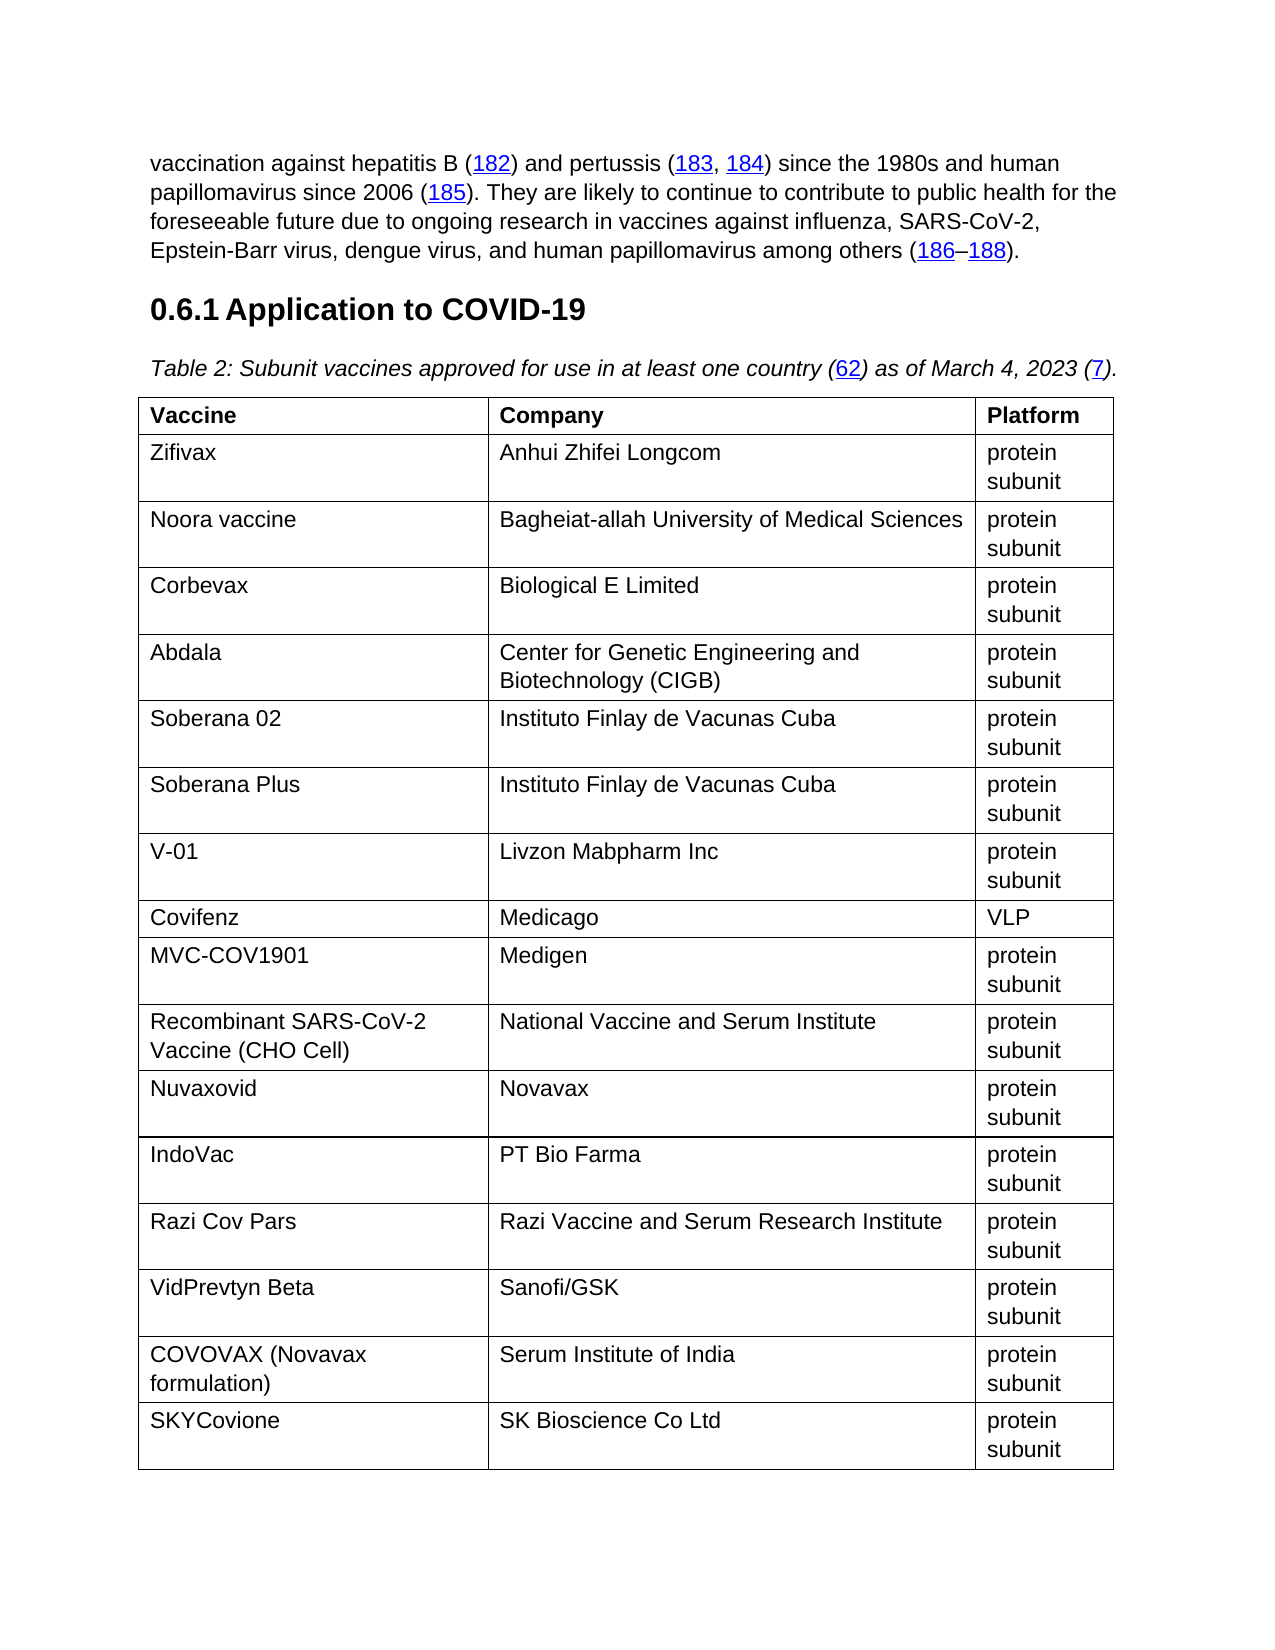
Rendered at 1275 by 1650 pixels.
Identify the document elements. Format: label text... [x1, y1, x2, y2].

table_cell National Vaccine and Serum Institute [489, 1005, 975, 1070]
table_cell COVOVAX (Novavax formulation) [139, 1337, 488, 1402]
table_cell Razi Cov Pars [139, 1204, 488, 1269]
table_cell protein subunit [976, 1138, 1113, 1203]
table_cell VLP [976, 901, 1113, 937]
text Table 2: Subunit vaccines approved for use in at least one country (62) as of March 4, 2023 (7). [150, 355, 1125, 382]
table_cell Noora vaccine [139, 502, 488, 567]
table_cell Bagheiat-allah University of Medical Sciences [489, 502, 975, 567]
table_cell protein subunit [976, 1005, 1113, 1070]
table_cell Medigen [489, 938, 975, 1003]
table_cell Covifenz [139, 901, 488, 937]
table_cell Anhui Zhifei Longcom [489, 435, 975, 501]
table_cell PT Bio Farma [489, 1138, 975, 1203]
table_cell Instituto Finlay de Vacunas Cuba [489, 768, 975, 833]
table_cell Instituto Finlay de Vacunas Cuba [489, 701, 975, 767]
table_header Vaccine [139, 398, 488, 434]
table_cell Corbevax [139, 568, 488, 634]
table_cell protein subunit [976, 701, 1113, 767]
table_cell protein subunit [976, 1403, 1113, 1469]
table_cell protein subunit [976, 1337, 1113, 1402]
table_cell SK Bioscience Co Ltd [489, 1403, 975, 1469]
table_cell protein subunit [976, 1204, 1113, 1269]
table_header Platform [976, 398, 1113, 434]
table_cell protein subunit [976, 568, 1113, 634]
table_cell Center for Genetic Engineering and Biotechnology (CIGB) [489, 635, 975, 700]
table_cell SKYCovione [139, 1403, 488, 1469]
table_cell Sanofi/GSK [489, 1270, 975, 1336]
table_cell Biological E Limited [489, 568, 975, 634]
table_cell protein subunit [976, 435, 1113, 501]
table_cell protein subunit [976, 834, 1113, 899]
table_cell protein subunit [976, 1270, 1113, 1336]
table_cell Serum Institute of India [489, 1337, 975, 1402]
table_cell Nuvaxovid [139, 1071, 488, 1136]
subtitle 0.6.1 Application to COVID-19 [150, 291, 1125, 327]
table_cell IndoVac [139, 1138, 488, 1203]
table_header Company [489, 398, 975, 434]
table_cell MVC-COV1901 [139, 938, 488, 1003]
table_cell Recombinant SARS-CoV-2 Vaccine (CHO Cell) [139, 1005, 488, 1070]
table_cell Abdala [139, 635, 488, 700]
table_cell protein subunit [976, 938, 1113, 1003]
table_cell Livzon Mabpharm Inc [489, 834, 975, 899]
table_cell Zifivax [139, 435, 488, 501]
table_cell Soberana Plus [139, 768, 488, 833]
table_cell protein subunit [976, 502, 1113, 567]
table_cell Razi Vaccine and Serum Research Institute [489, 1204, 975, 1269]
table_cell Medicago [489, 901, 975, 937]
table_cell V-01 [139, 834, 488, 899]
table_cell protein subunit [976, 1071, 1113, 1136]
table_cell Soberana 02 [139, 701, 488, 767]
table_cell VidPrevtyn Beta [139, 1270, 488, 1336]
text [150, 150, 1125, 263]
table_cell protein subunit [976, 635, 1113, 700]
table_cell protein subunit [976, 768, 1113, 833]
table_cell Novavax [489, 1071, 975, 1136]
